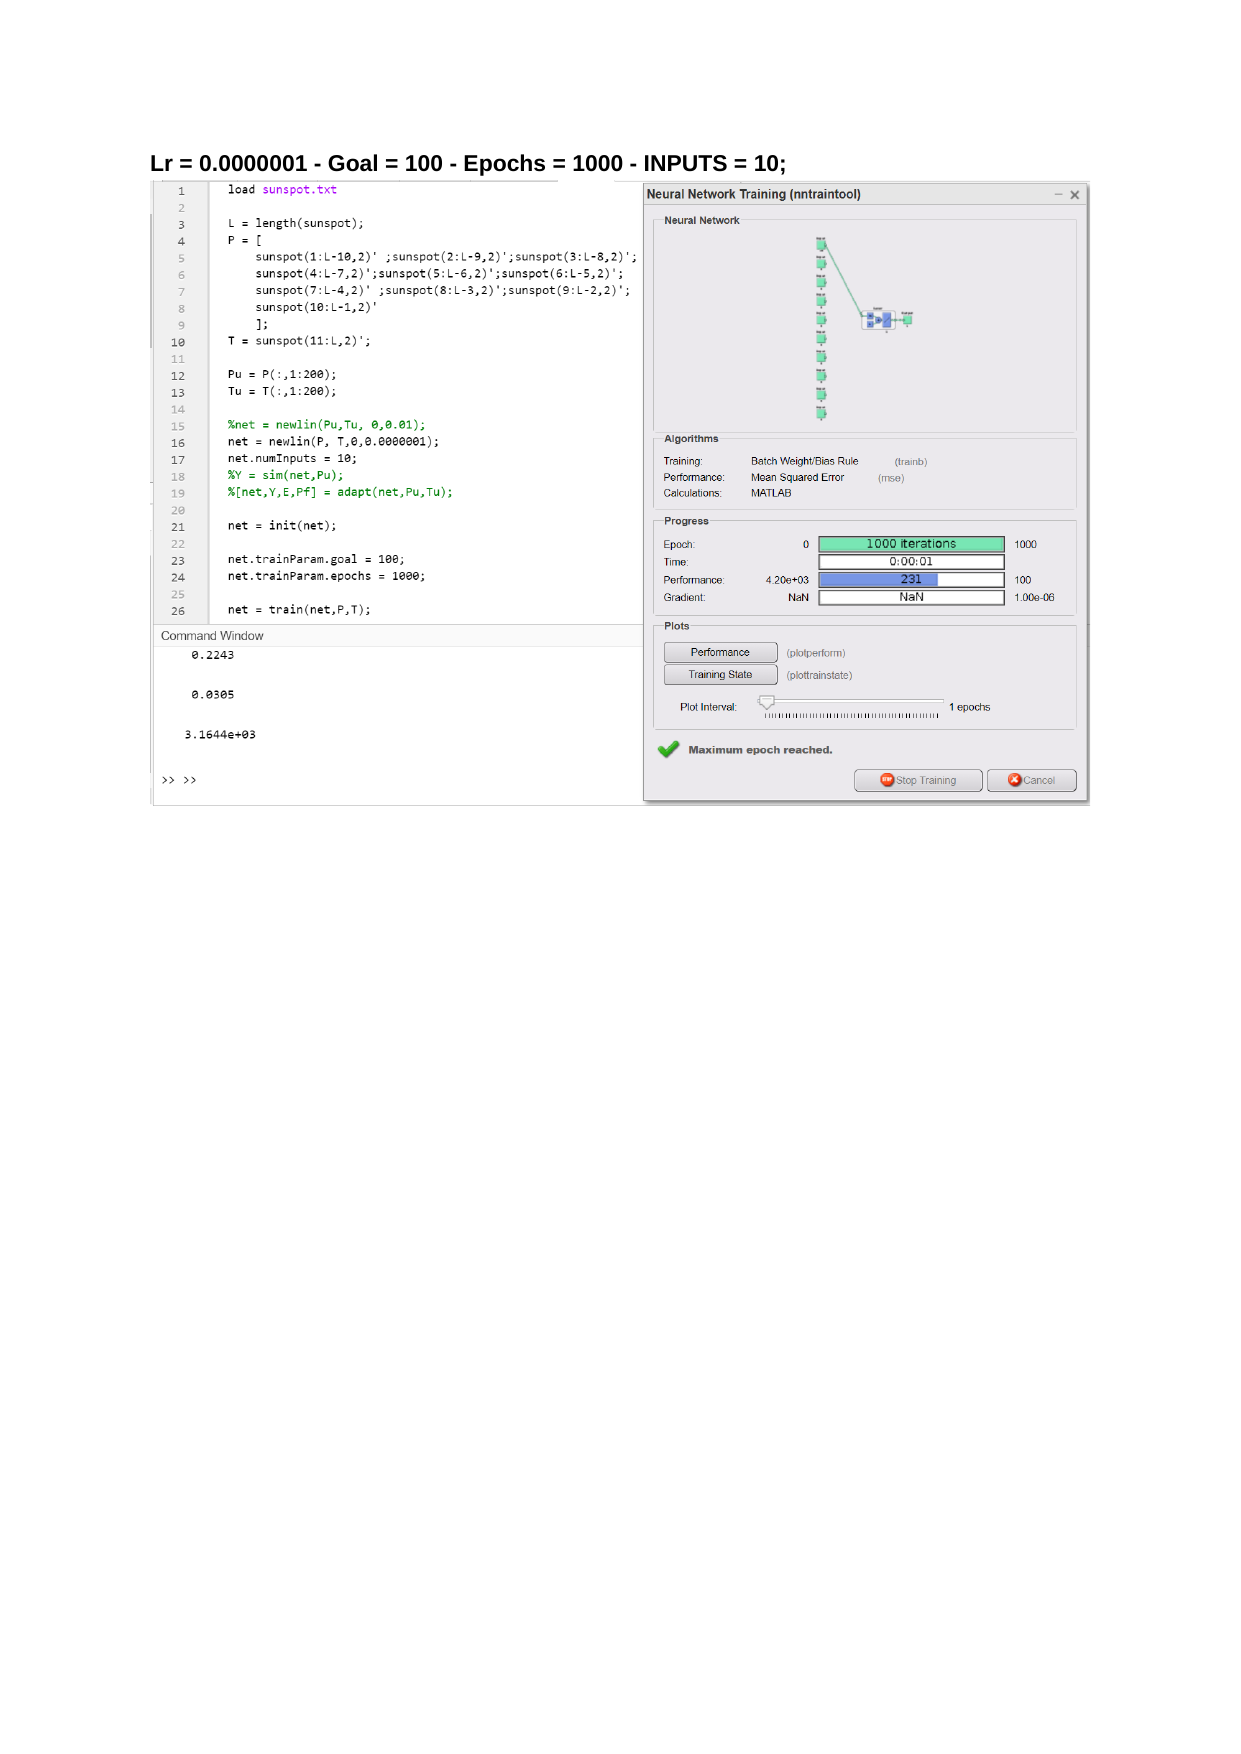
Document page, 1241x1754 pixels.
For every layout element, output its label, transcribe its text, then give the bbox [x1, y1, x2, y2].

picture [150, 180, 1091, 806]
text Lr = 0.0000001 - Goal = 100 - Epochs = 1000 - INPUTS = 10; [150, 150, 1090, 176]
